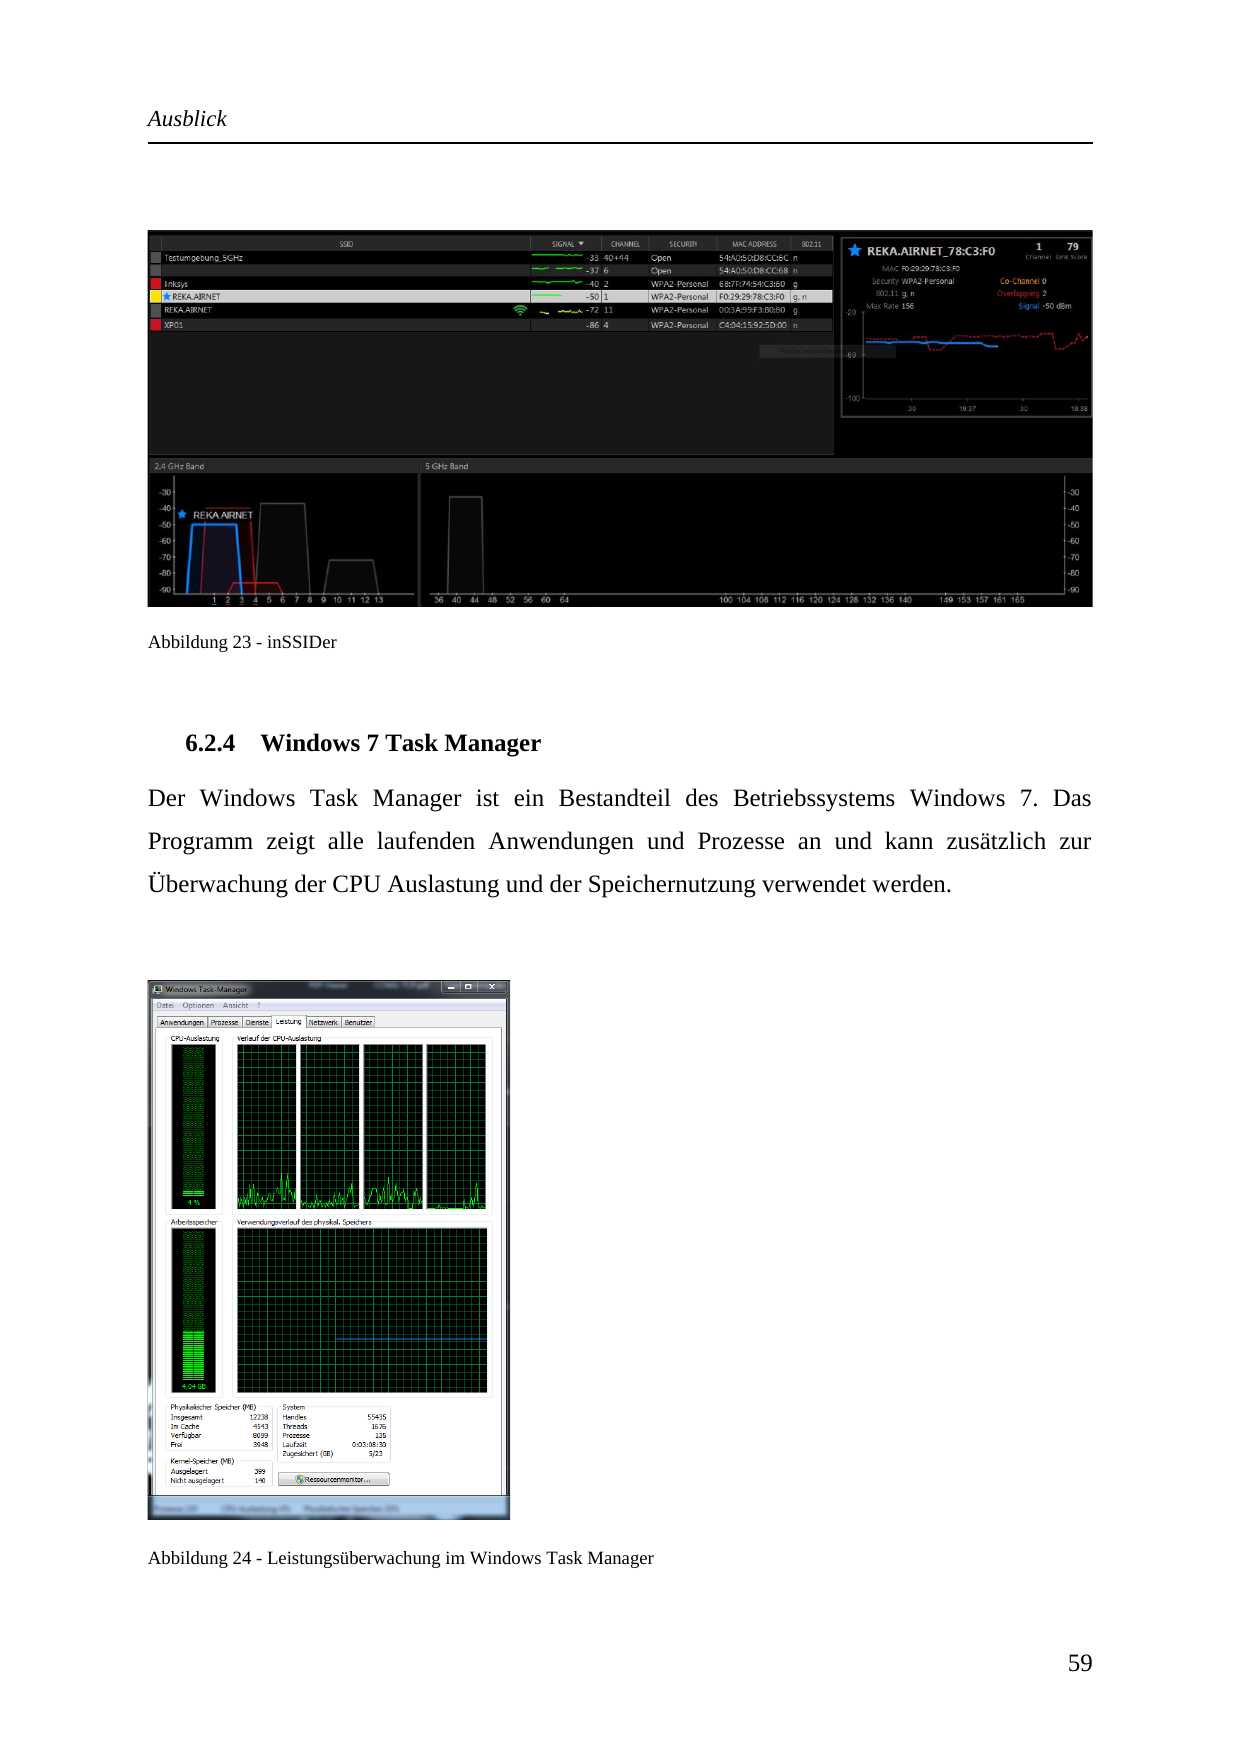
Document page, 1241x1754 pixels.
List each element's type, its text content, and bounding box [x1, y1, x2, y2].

picture [147, 980, 511, 1520]
subtitle Windows 7 Task Manager [185, 728, 1093, 756]
picture [147, 230, 1093, 607]
text Der Windows Task Manager ist ein Bestandteil des Betriebssystems Windows 7. Das Programm zeigt alle laufenden Anwendungen und Prozesse an und kann zusätzlich zur Überwachung der CPU Auslastung und der Speichernutzung verwendet werden. [148, 783, 1093, 898]
